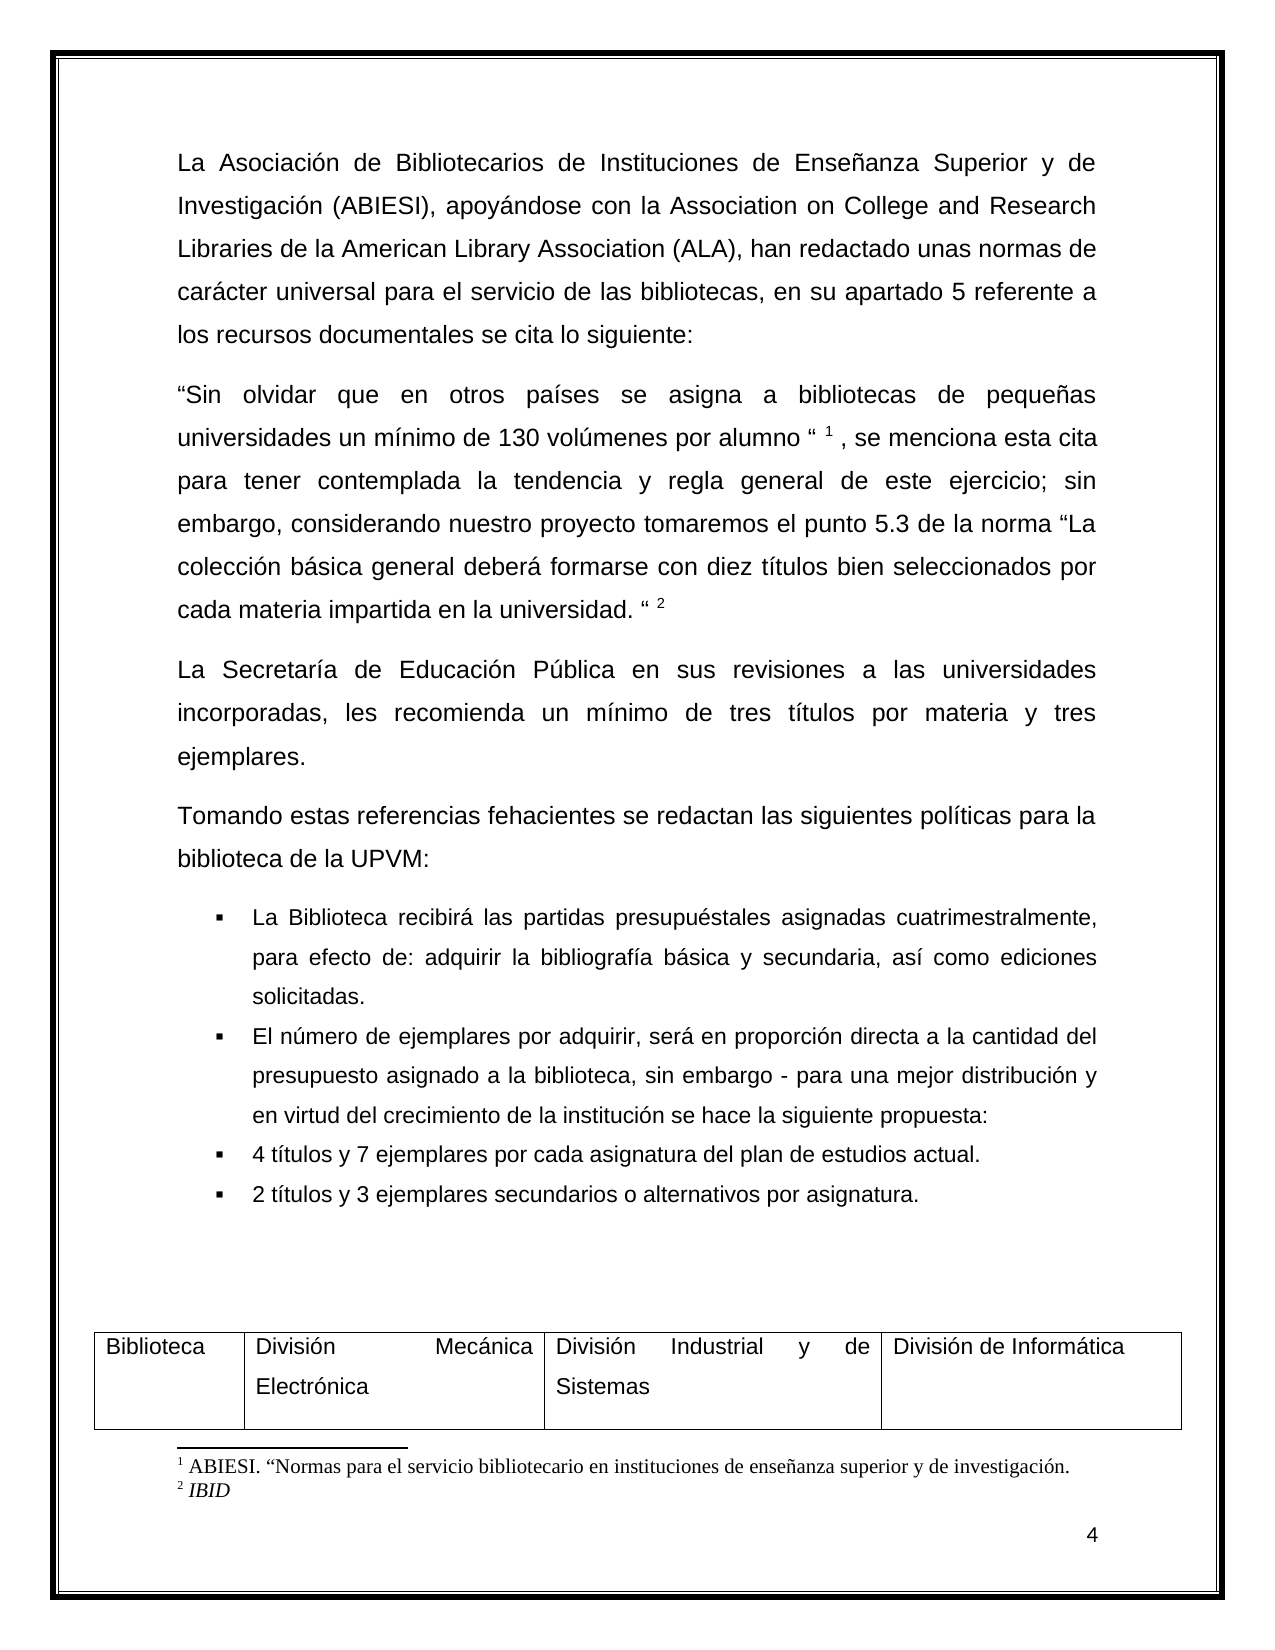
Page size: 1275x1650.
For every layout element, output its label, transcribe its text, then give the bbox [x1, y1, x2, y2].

text Tomando estas referencias fehacientes se redactan las siguientes políticas para la biblioteca de la UPVM: [177, 801, 1098, 873]
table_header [245, 1333, 544, 1429]
text La Asociación de Bibliotecarios de Instituciones de Enseñanza Superior y de Investigación (ABIESI), apoyándose con la Association on College and Research Libraries de la American Library Association (ALA), han redactado unas normas de carácter universal para el servicio de las bibliotecas, en su apartado 5 referente a los recursos documentales se cita lo siguiente: [177, 147, 1098, 349]
list 2 títulos y 3 ejemplares secundarios o alternativos por asignatura. [214, 1181, 1098, 1207]
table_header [545, 1333, 881, 1429]
table_header Biblioteca de [95, 1333, 244, 1429]
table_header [882, 1333, 1181, 1429]
text “Sin olvidar que en otros países se asigna a bibliotecas de pequeñas universidades un mínimo de 130 volúmenes por alumno “ , se menciona esta cita para tener contemplada la tendencia y regla general de este ejercicio; sin embargo, considerando nuestro proyecto tomaremos el punto 5.3 de la norma “La colección básica general deberá formarse con diez títulos bien seleccionados por cada materia impartida en la universidad. “ [177, 380, 1098, 624]
text La Secretaría de Educación Pública en sus revisiones a las universidades incorporadas, les recomienda un mínimo de tres títulos por materia y tres ejemplares. [177, 655, 1098, 770]
list 4 títulos y 7 ejemplares por cada asignatura del plan de estudios actual. [214, 1141, 1098, 1167]
list recibirá las partidas presupuéstales asignadas cuatrimestralmente, para efecto de: adquirir la bibliografía básica y secundaria, así como ediciones solicitadas. [214, 904, 1098, 1009]
list El número de ejemplares por adquirir, será en proporción directa a la cantidad del presupuesto asignado a la biblioteca, sin embargo - para una mejor distribución y en virtud del crecimiento de la institución se hace la siguiente propuesta: [214, 1023, 1098, 1128]
